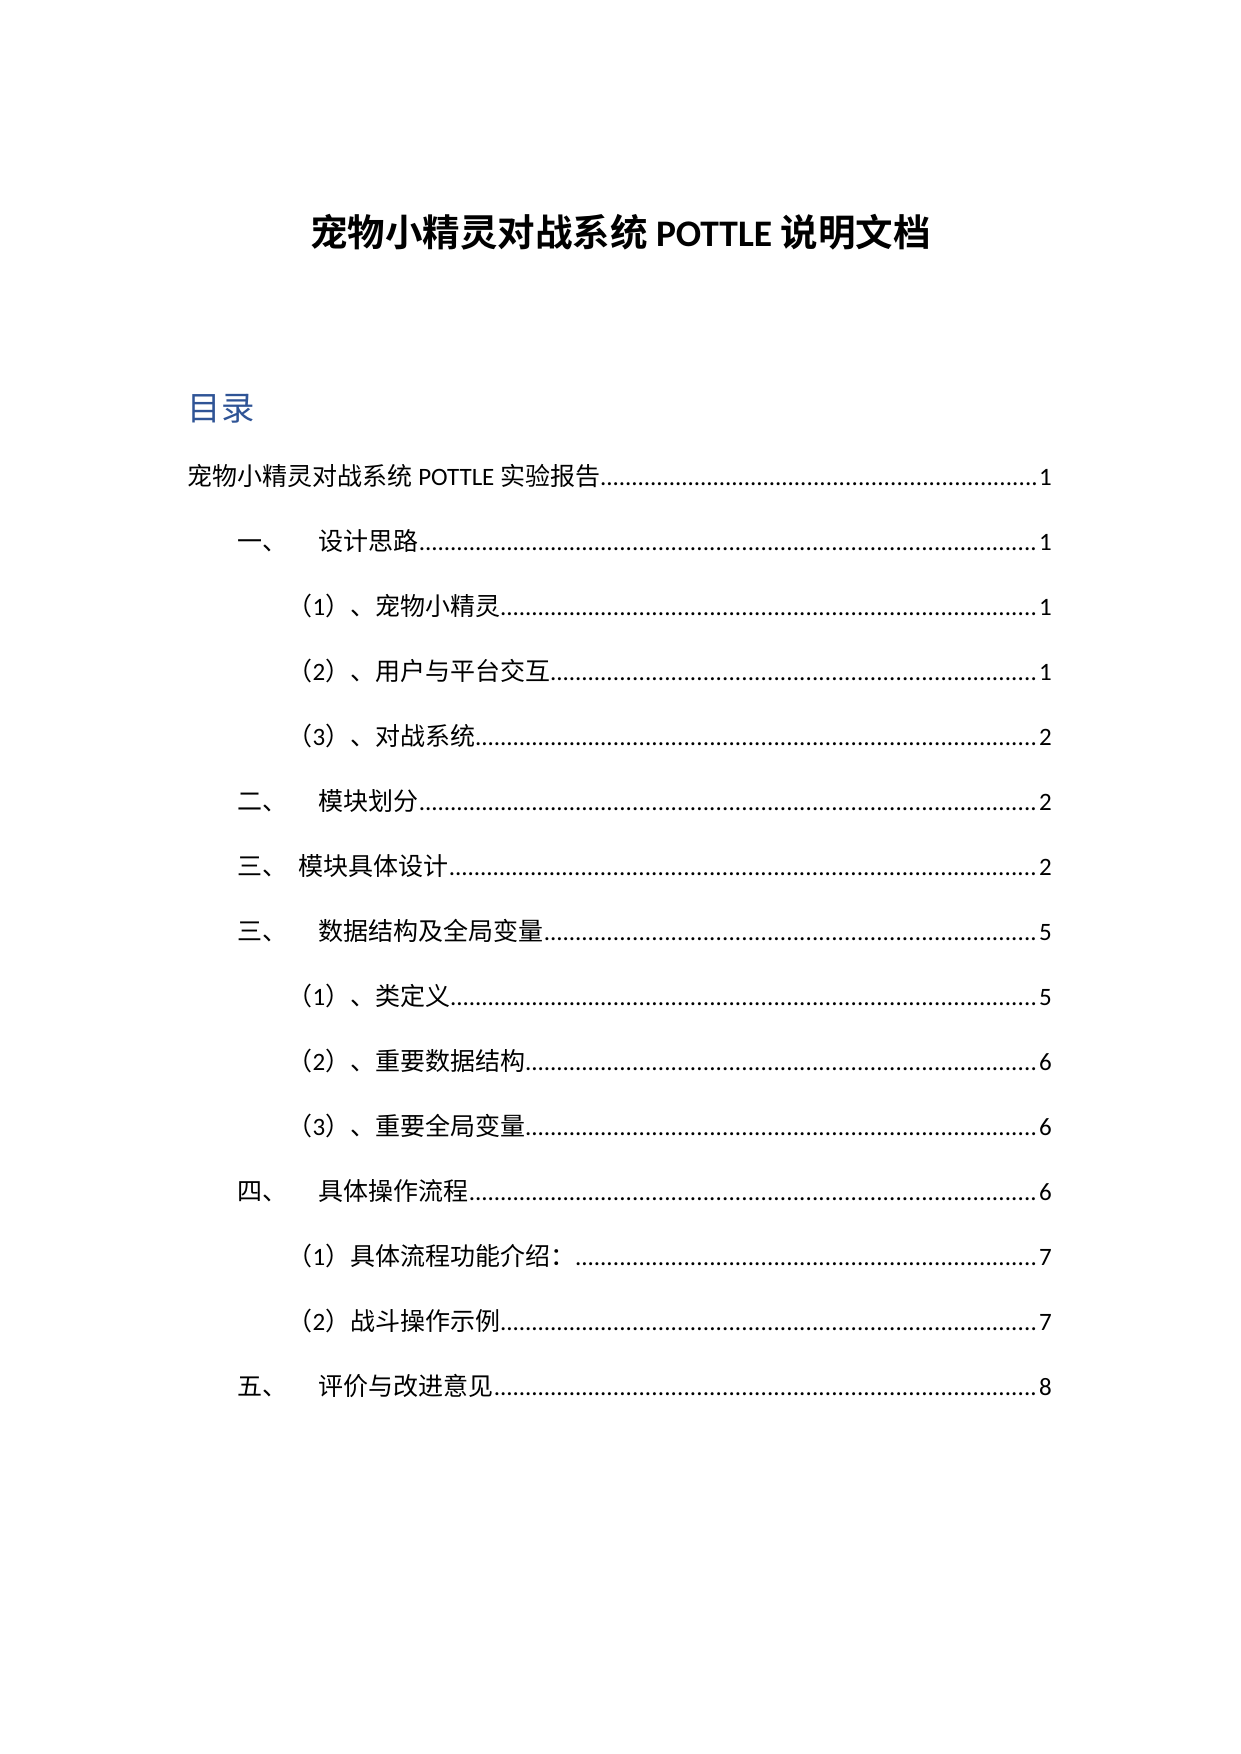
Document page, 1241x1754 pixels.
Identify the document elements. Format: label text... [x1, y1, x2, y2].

subtitle 宠物小精灵对战系统 POTTLE 说明文档 [187, 197, 1053, 262]
